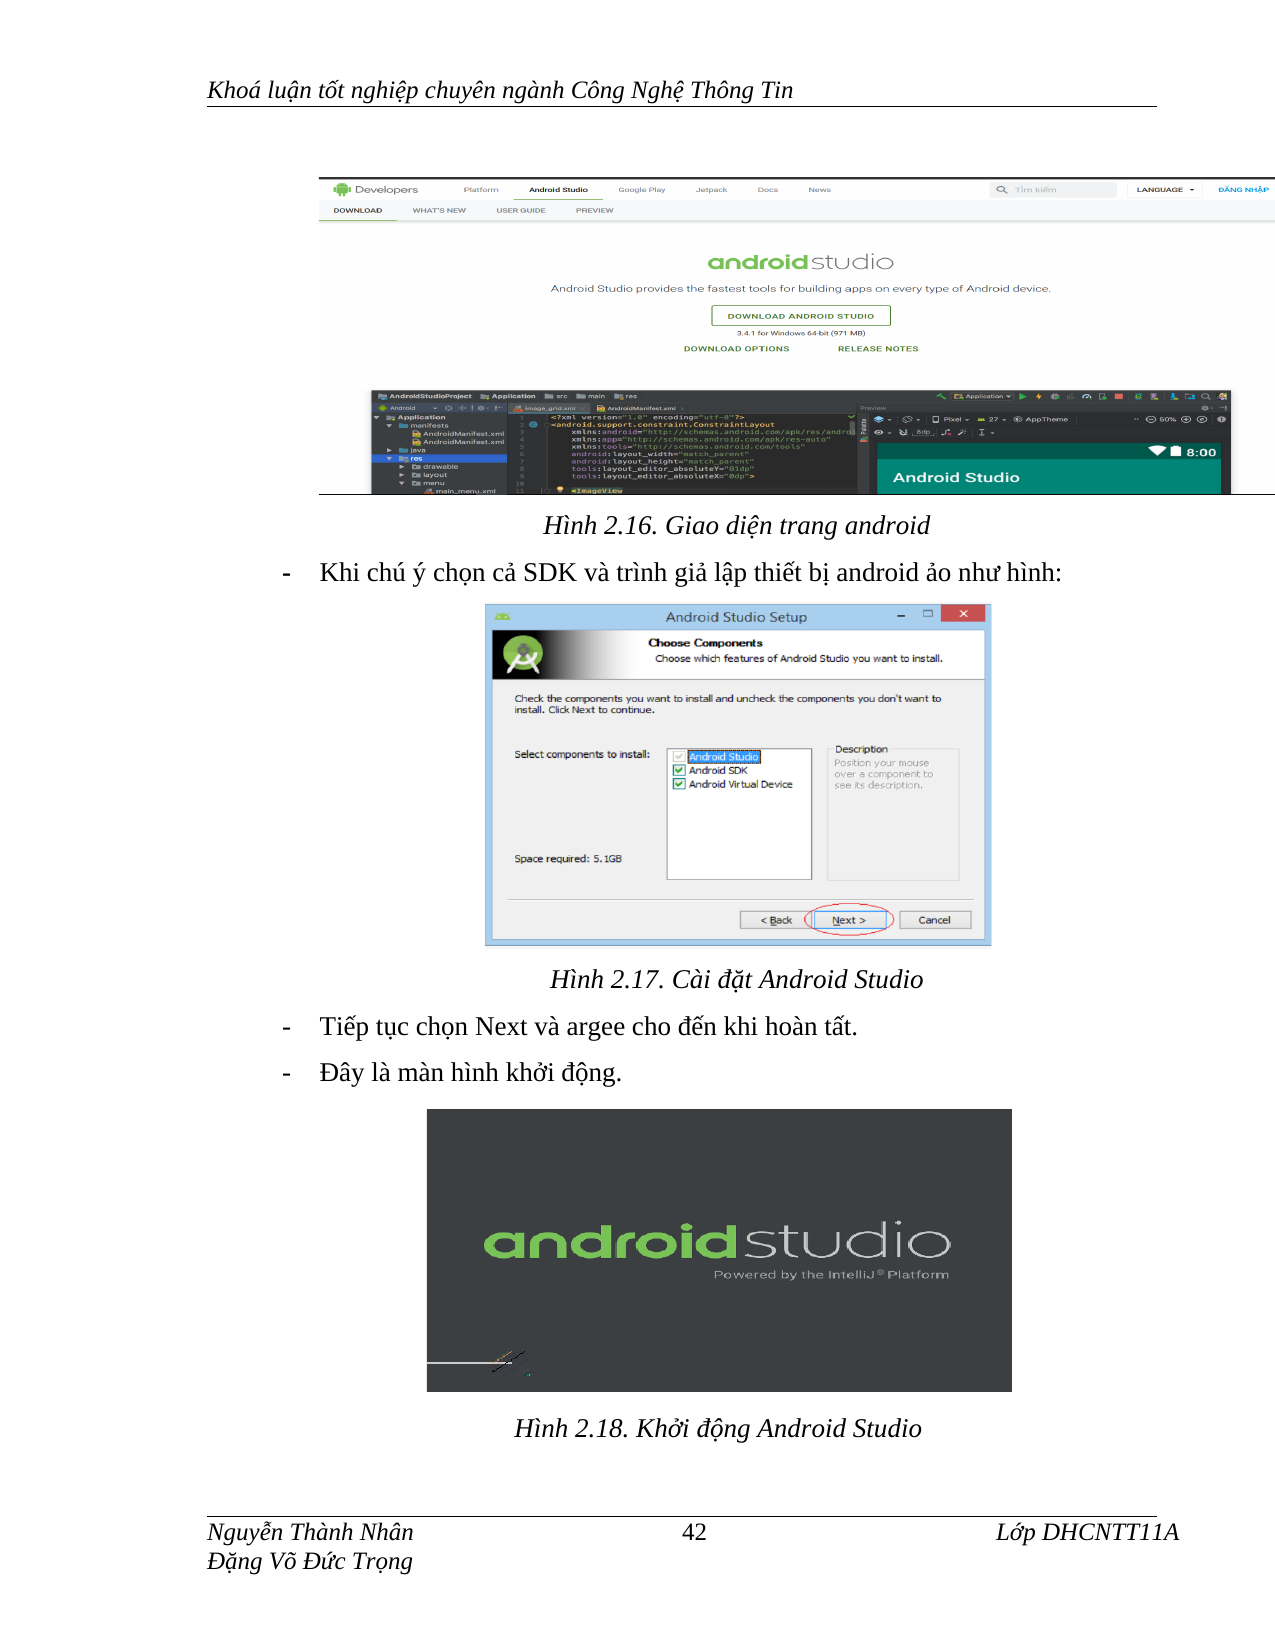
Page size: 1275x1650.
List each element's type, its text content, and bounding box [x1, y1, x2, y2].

picture [426, 1109, 1012, 1392]
list Đây là màn hình khởi động. [282, 1056, 1157, 1087]
text Hình 2.18. Khởi động Android Studio [282, 1412, 1157, 1443]
list Tiếp tục chọn Next và argee cho đến khi hoàn tất. [282, 1010, 1157, 1041]
list Hình 2.16. Giao diện trang android [319, 509, 1157, 540]
picture [485, 602, 992, 949]
picture [318, 177, 1275, 495]
list Hình 2.17. Cài đặt Android Studio [319, 963, 1157, 994]
list Khi chú ý chọn cả SDK và trình giả lập thiết bị android ảo như hình: [282, 556, 1157, 587]
